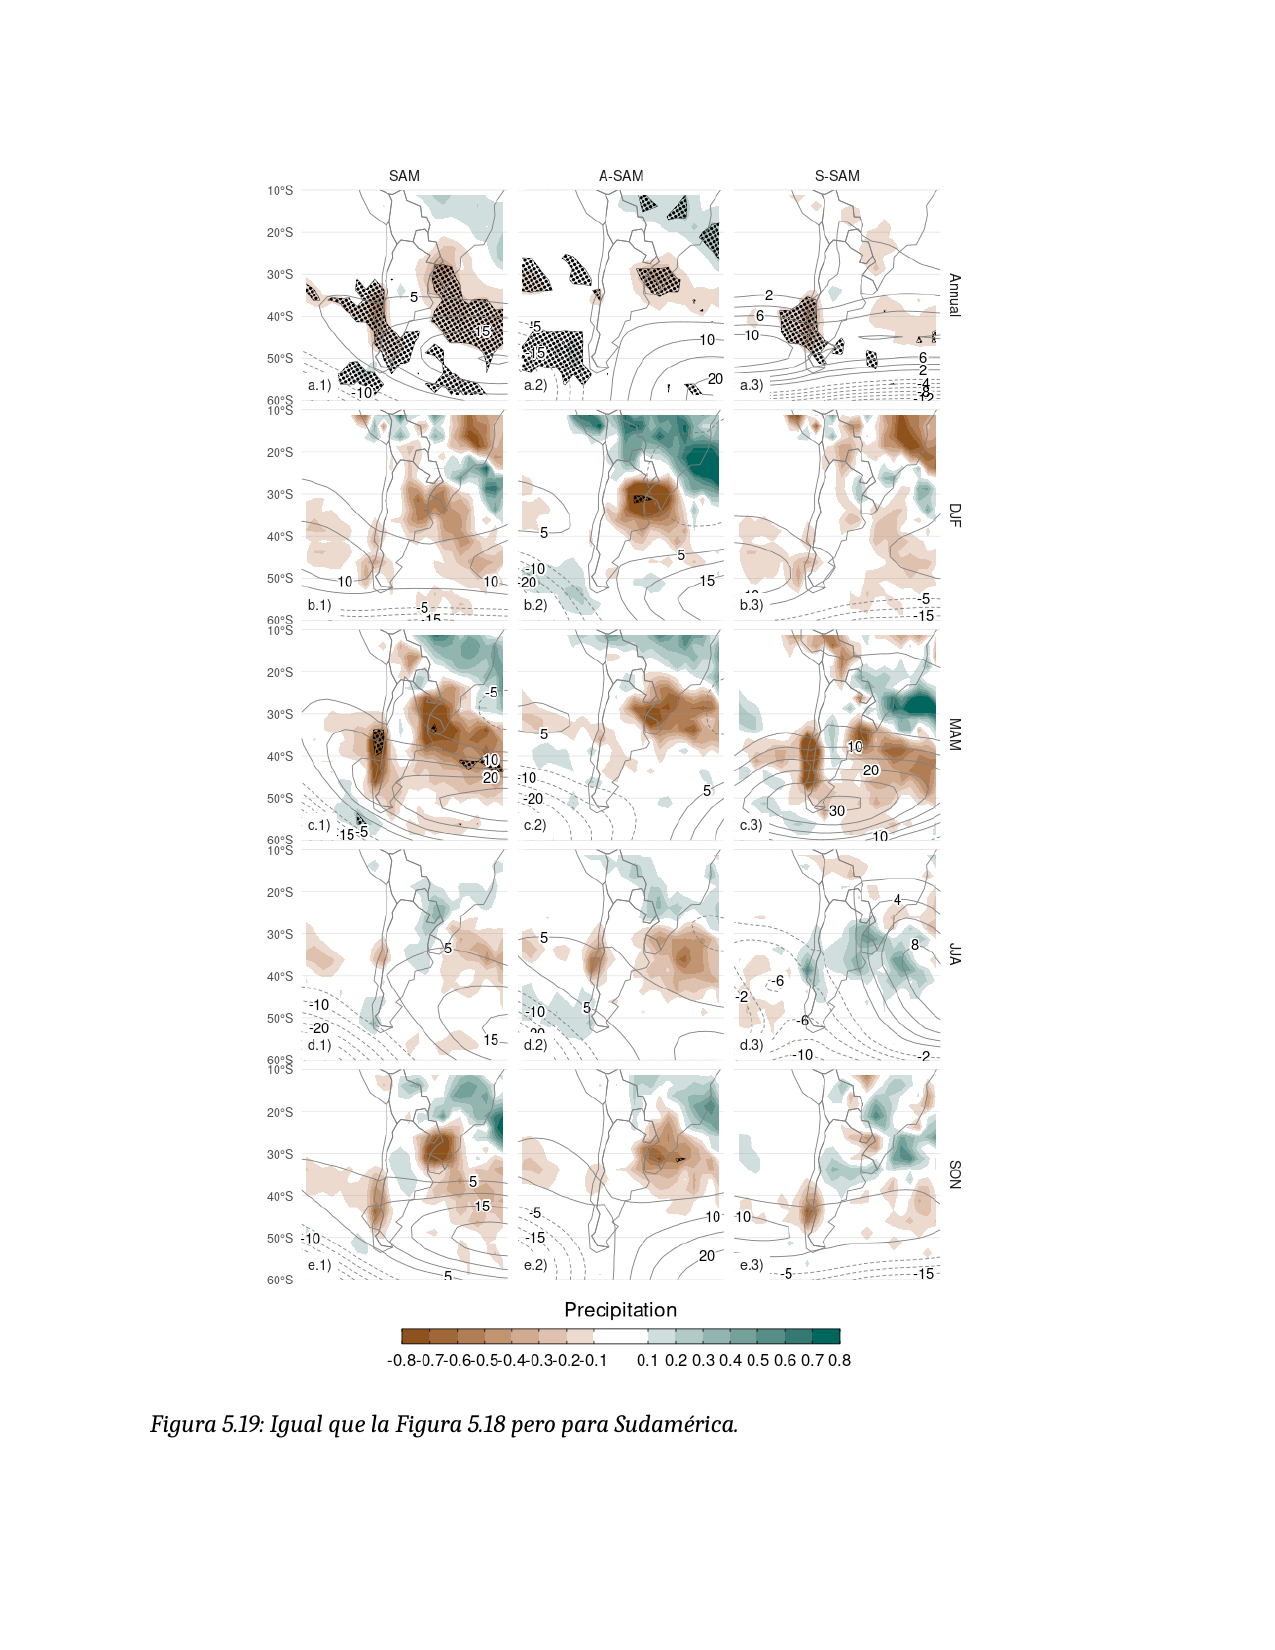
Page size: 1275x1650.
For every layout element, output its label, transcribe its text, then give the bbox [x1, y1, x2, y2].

text Figura 5.19: Igual que la Figura 5.18 pero para Sudamérica. [150, 1410, 1125, 1439]
picture [168, 150, 1044, 1390]
